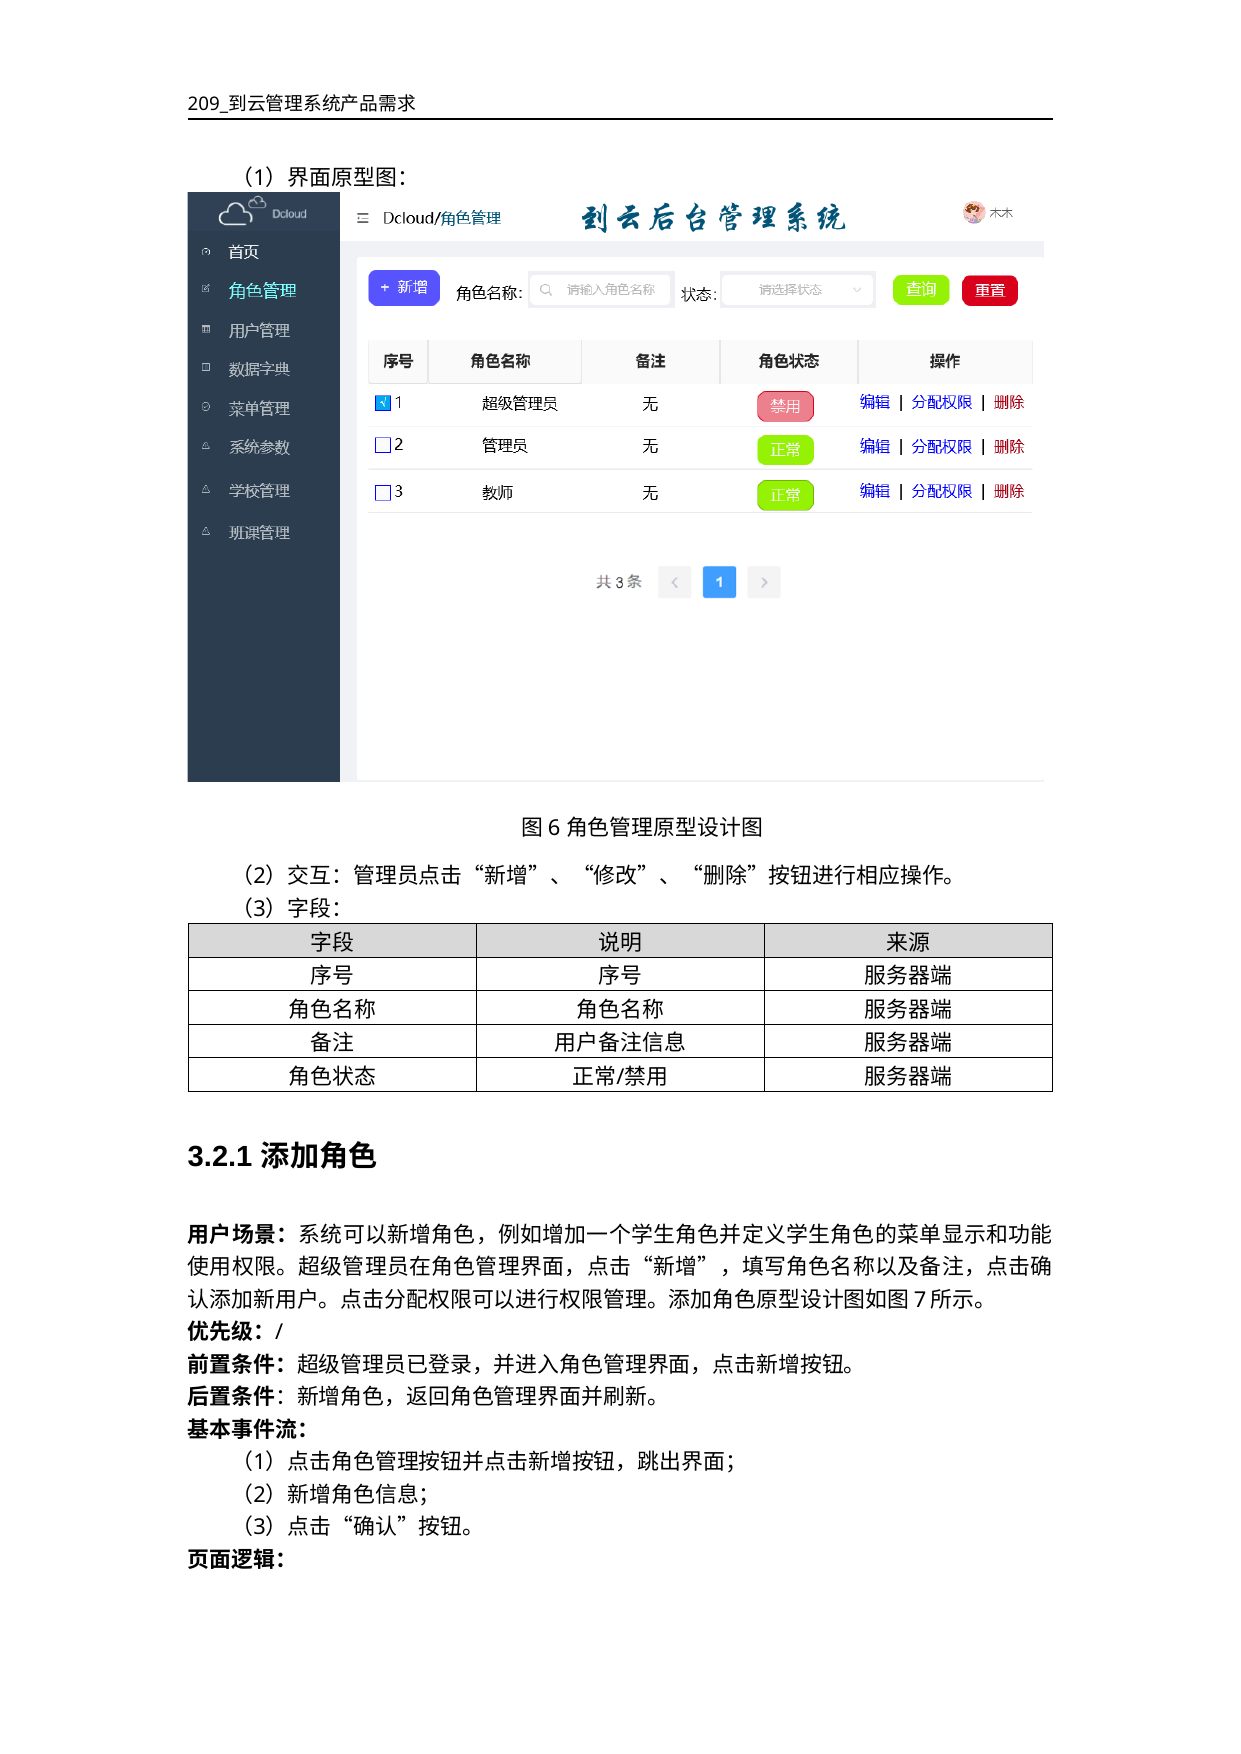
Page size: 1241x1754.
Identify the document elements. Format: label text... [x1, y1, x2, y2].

table_cell 角色名称 [189, 991, 476, 1024]
table_cell 用户备注信息 [477, 1025, 764, 1057]
table_cell 服务器端 [765, 958, 1052, 990]
table_cell 正常/禁用 [477, 1058, 764, 1091]
text （1）点击角色管理按钮并点击新增按钮，跳出界面； [187, 1444, 1053, 1476]
picture [187, 192, 1053, 782]
text 基本事件流： [187, 1411, 1053, 1444]
text 后置条件：新增角色，返回角色管理界面并刷新。 [187, 1379, 1053, 1411]
table_cell 服务器端 [765, 991, 1052, 1024]
table_header 来源 [765, 924, 1052, 957]
text （3）点击“确认”按钮。 [187, 1509, 1053, 1541]
text 图6 角色管理原型设计图 [187, 810, 1053, 842]
text 前置条件：超级管理员已登录，并进入角色管理界面，点击新增按钮。 [187, 1346, 1053, 1379]
table_cell 服务器端 [765, 1058, 1052, 1091]
text （2）新增角色信息； [187, 1476, 1053, 1509]
table_cell 备注 [189, 1025, 476, 1057]
list 交互：管理员点击“新增”、“修改”、“删除”按钮进行相应操作。 [187, 858, 1053, 891]
table_cell 角色名称 [477, 991, 764, 1024]
list 界面原型图： [187, 160, 1053, 192]
table_cell 序号 [477, 958, 764, 990]
subtitle 3.2.1 添加角色 [187, 1121, 1053, 1186]
table_cell 服务器端 [765, 1025, 1052, 1057]
text 优先级：/ [187, 1314, 1053, 1346]
table_cell 角色状态 [189, 1058, 476, 1091]
table_cell 序号 [189, 958, 476, 990]
table_header 说明 [477, 924, 764, 957]
table_header 字段 [189, 924, 476, 957]
text （3）字段： [187, 891, 1053, 923]
text 用户场景：系统可以新增角色，例如增加一个学生角色并定义学生角色的菜单显示和功能使用权限。超级管理员在角色管理界面，点击“新增”，填写角色名称以及备注，点击确认添加新用户。点击分配权限可以进行权限管理。添加角色原型设计图如图7所示。 [187, 1216, 1053, 1314]
text 页面逻辑： [187, 1541, 1053, 1574]
